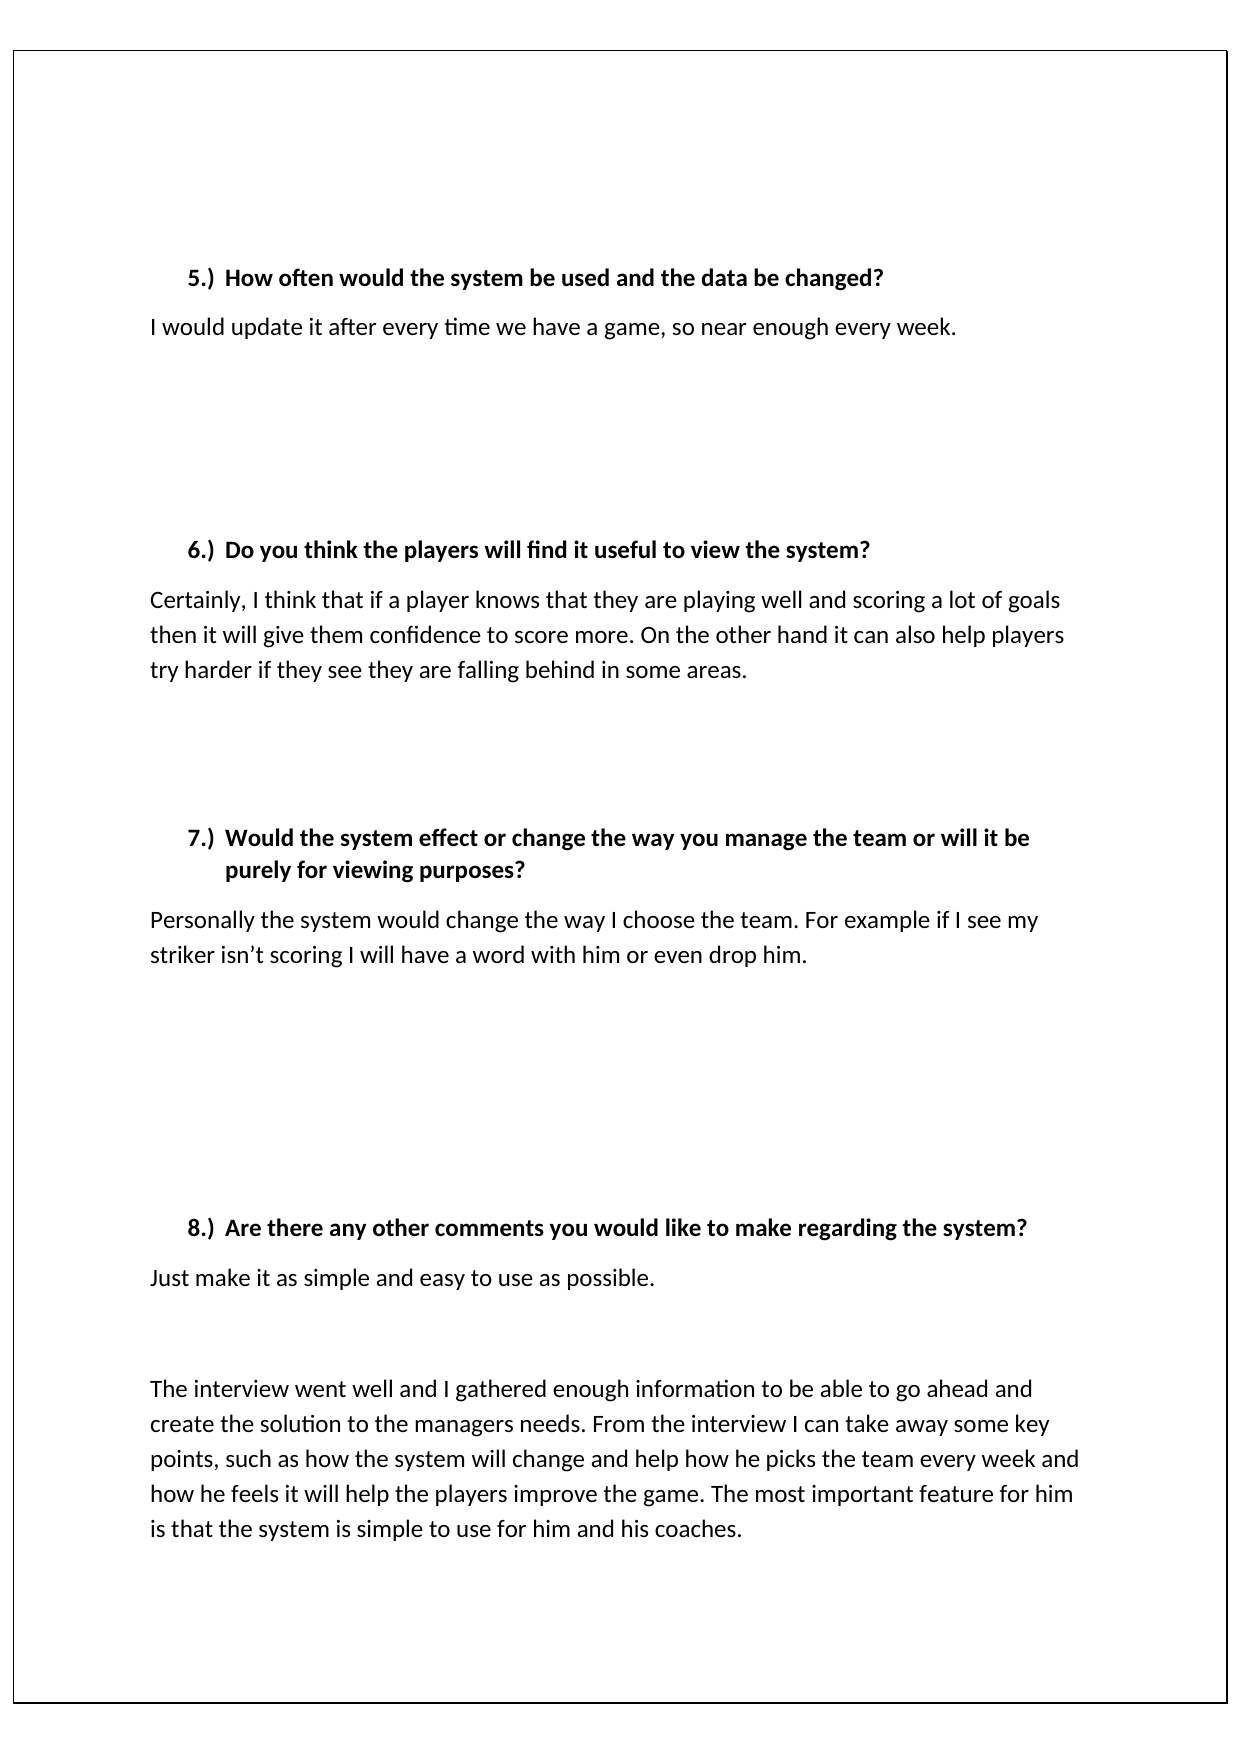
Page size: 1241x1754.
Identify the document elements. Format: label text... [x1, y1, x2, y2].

list Would the system effect or change the way you manage the team or will it be purely for viewing purposes? [187, 822, 1089, 885]
text Certainly, I think that if a player knows that they are playing well and scoring a lot of goals then it will give them confidence to score more. On the other hand it can also help players try harder if they see they are falling behind in some areas. [150, 584, 1089, 685]
text Personally the system would change the way I choose the team. For example if I see my striker isn’t scoring I will have a word with him or even drop him. [150, 904, 1089, 970]
text Just make it as simple and easy to use as possible. [150, 1262, 1089, 1292]
text The interview went well and I gathered enough information to be able to go ahead and create the solution to the managers needs. From the interview I can take away some key points, such as how the system will change and help how he picks the team every week and how he feels it will help the players improve the game. The most important feature for him is that the system is simple to use for him and his coaches. [150, 1373, 1089, 1544]
list Do you think the players will find it useful to view the system? [187, 534, 1089, 565]
list How often would the system be used and the data be changed? [187, 262, 1089, 292]
list Are there any other comments you would like to make regarding the system? [187, 1212, 1089, 1243]
text I would update it after every time we have a game, so near enough every week. [150, 311, 1089, 342]
